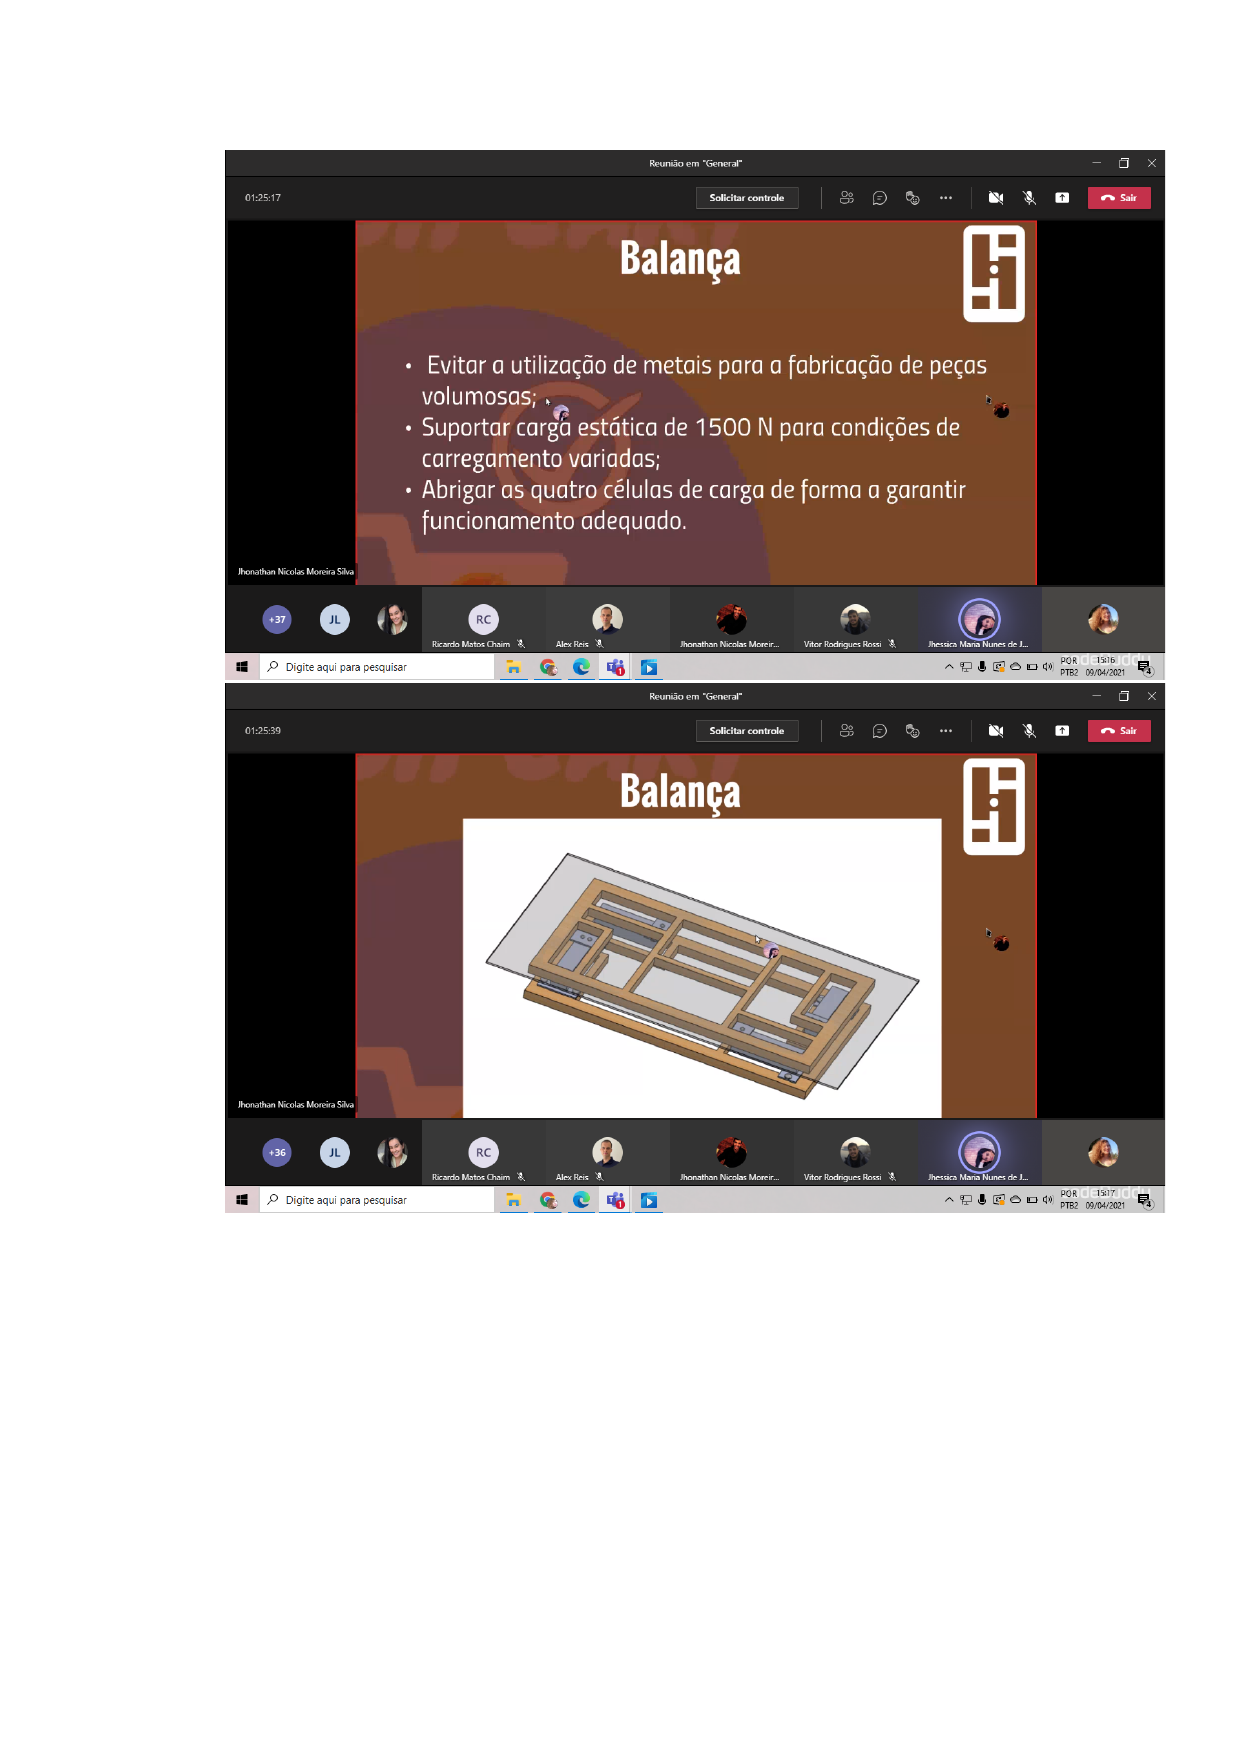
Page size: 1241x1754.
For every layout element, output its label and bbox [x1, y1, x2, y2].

picture [225, 683, 1166, 1213]
picture [225, 150, 1166, 680]
